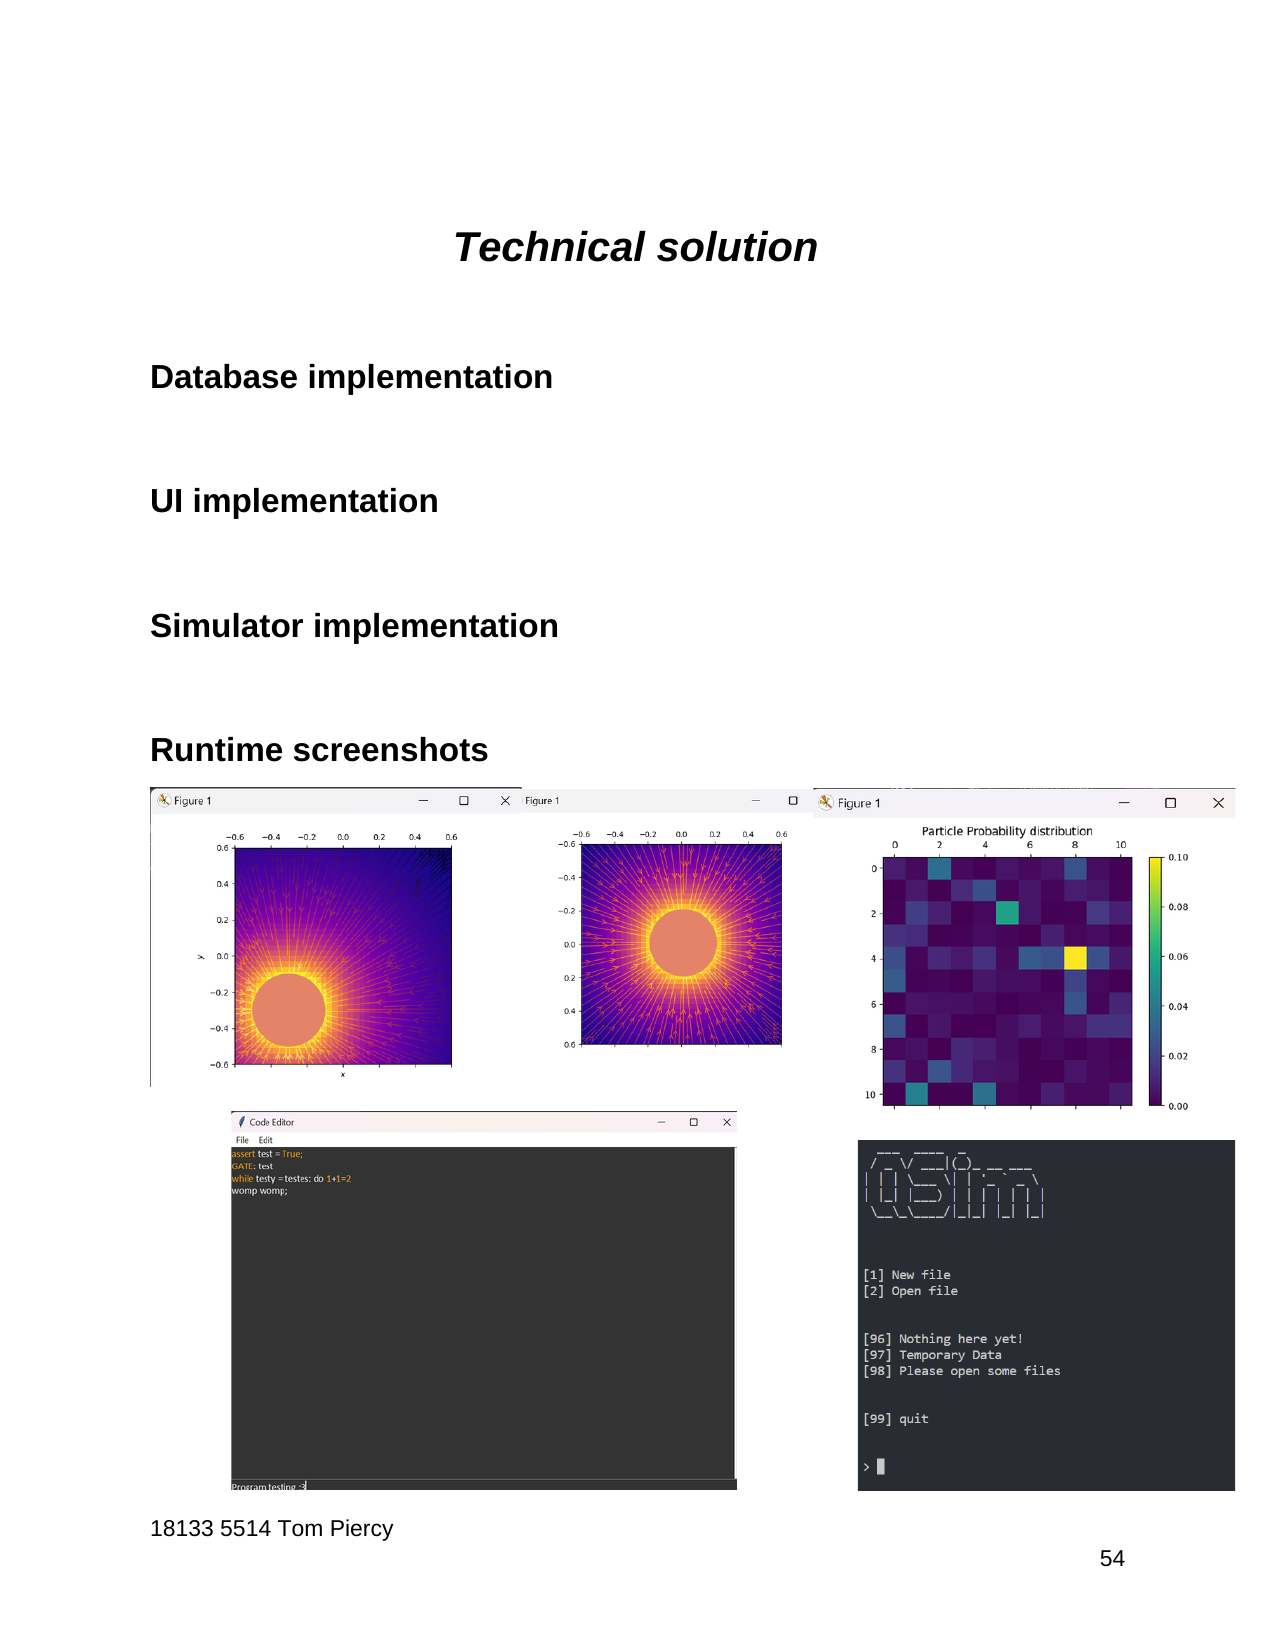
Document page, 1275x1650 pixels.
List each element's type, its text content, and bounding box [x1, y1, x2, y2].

picture [856, 1140, 1235, 1490]
subtitle Simulator implementation [150, 606, 1125, 644]
picture [150, 787, 1236, 1135]
subtitle Technical solution [150, 222, 1125, 270]
subtitle Database implementation [150, 357, 1125, 396]
picture [231, 1111, 737, 1490]
subtitle Runtime screenshots [150, 730, 1125, 769]
subtitle UI implementation [150, 482, 1125, 520]
